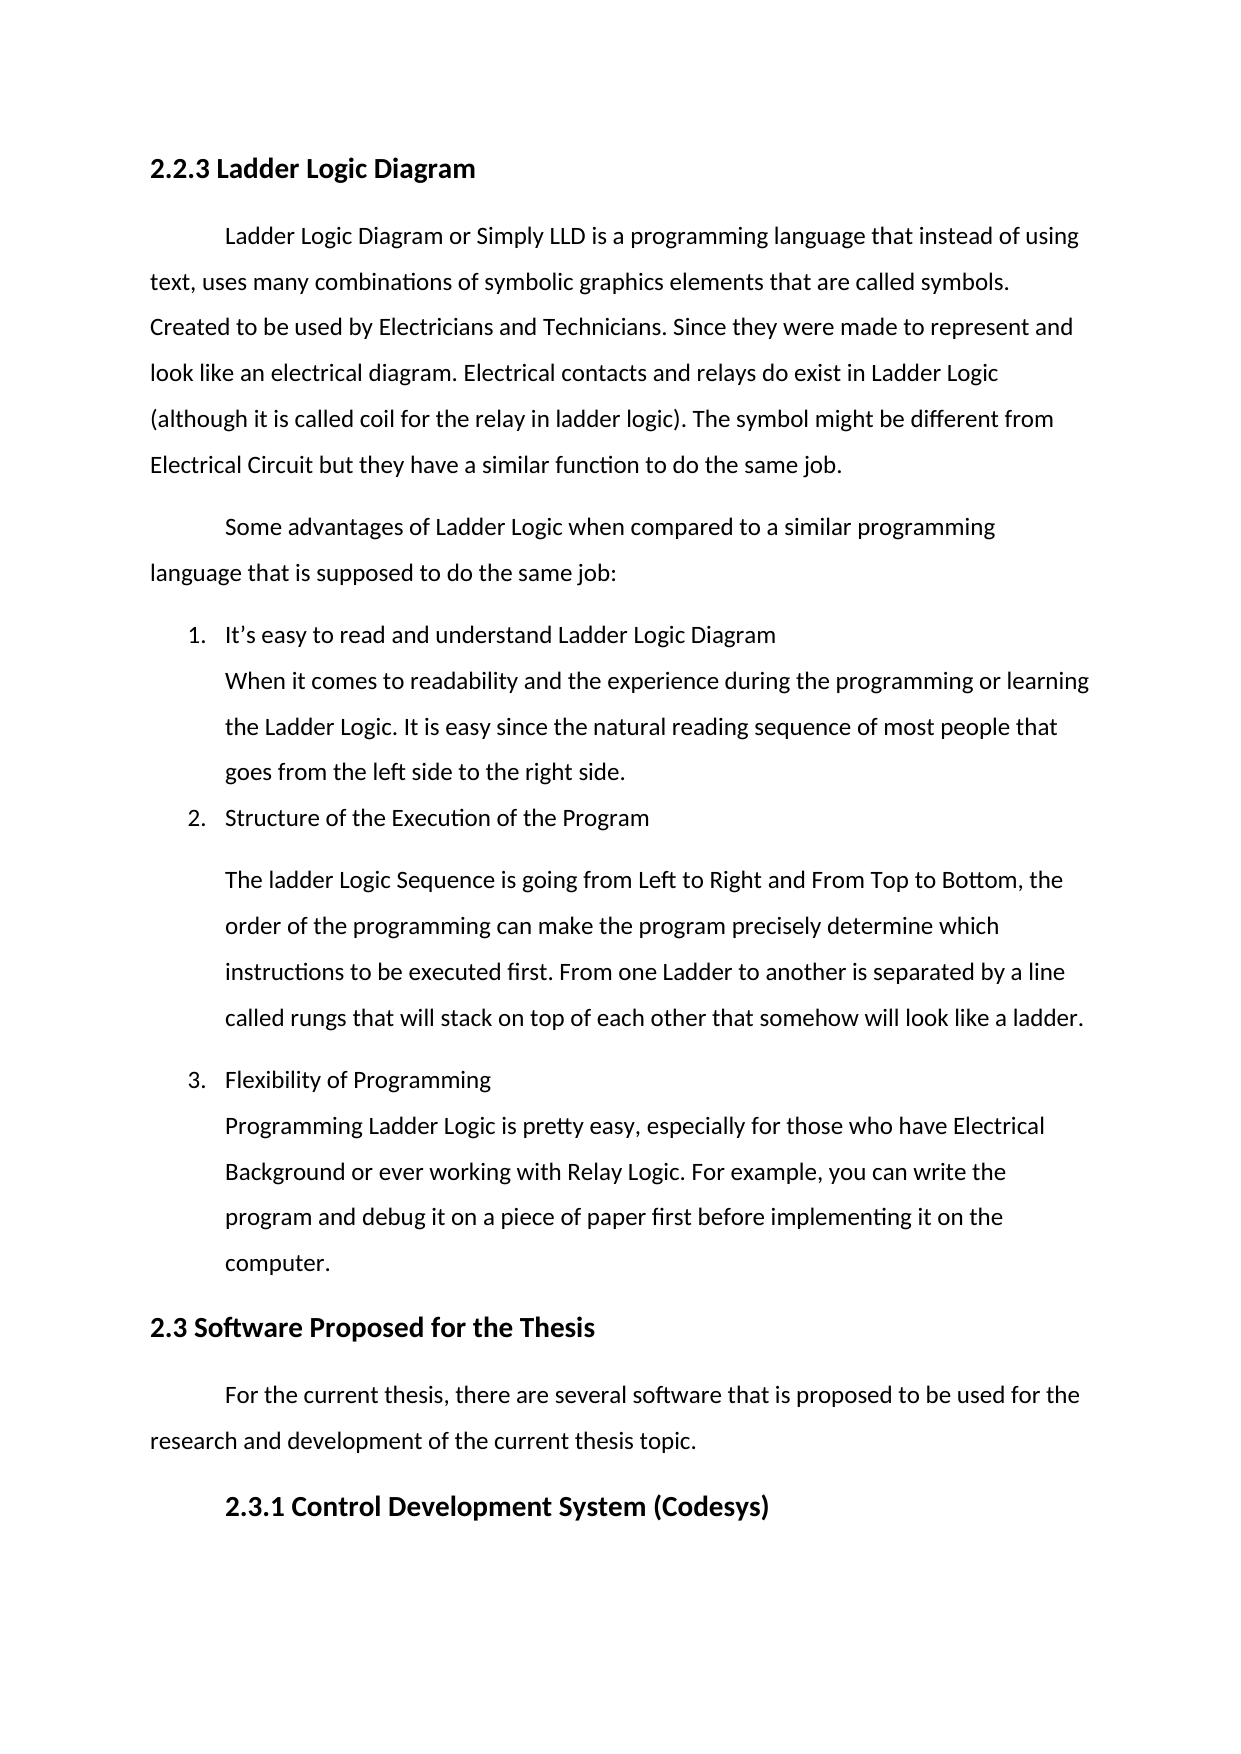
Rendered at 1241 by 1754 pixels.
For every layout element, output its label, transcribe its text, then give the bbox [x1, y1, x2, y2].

text Some advantages of Ladder Logic when compared to a similar programming language that is supposed to do the same job: [150, 511, 1090, 587]
text Ladder Logic Diagram or Simply LLD is a programming language that instead of using text, uses many combinations of symbolic graphics elements that are called symbols. Created to be used by Electricians and Technicians. Since they were made to represent and look like an electrical diagram. Electrical contacts and relays do exist in Ladder Logic (although it is called coil for the relay in ladder logic). The symbol might be different from Electrical Circuit but they have a similar function to do the same job. [150, 220, 1090, 479]
text 2.2.3 Ladder Logic Diagram [150, 150, 1090, 186]
list Flexibility of Programming Programming Ladder Logic is pretty easy, especially for those who have Electrical Background or ever working with Relay Logic. For example, you can write the program and debug it on a piece of paper first before implementing it on the computer. [187, 1064, 1090, 1278]
list It’s easy to read and understand Ladder Logic Diagram When it comes to readability and the experience during the programming or learning the Ladder Logic. It is easy since the natural reading sequence of most people that goes from the left side to the right side. [187, 619, 1090, 787]
text 2.3.1 Control Development System (Codesys) [150, 1488, 1090, 1523]
text For the current thesis, there are several software that is proposed to be used for the research and development of the current thesis topic. [150, 1379, 1090, 1456]
text The ladder Logic Sequence is going from Left to Right and From Top to Bottom, the order of the programming can make the program precisely determine which instructions to be executed first. From one Ladder to another is separated by a line called rungs that will stack on top of each other that somehow will look like a ladder. [225, 864, 1090, 1032]
list Structure of the Execution of the Program [187, 802, 1090, 833]
text 2.3 Software Proposed for the Thesis [150, 1309, 1090, 1345]
